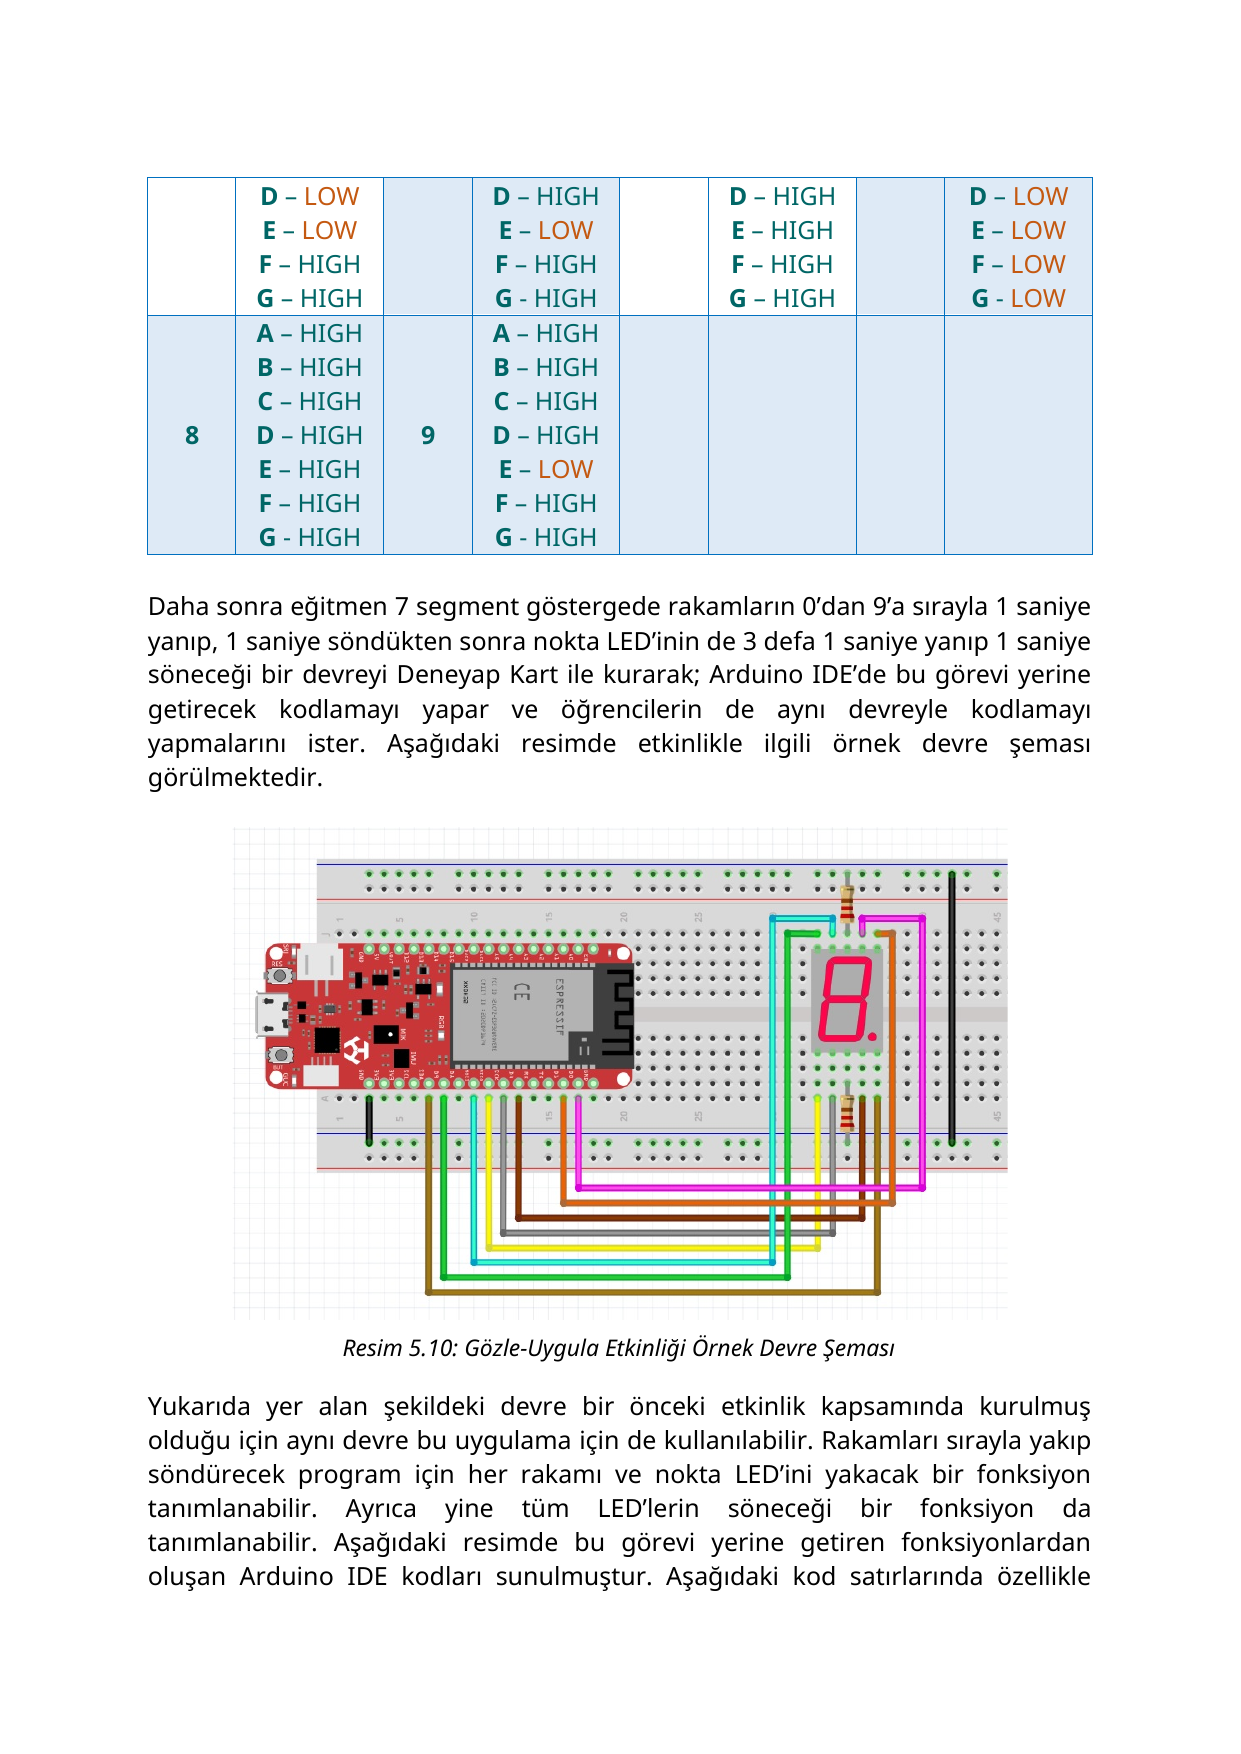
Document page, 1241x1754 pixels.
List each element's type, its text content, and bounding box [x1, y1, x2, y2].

text Daha sonra eğitmen 7 segment göstergede rakamların 0’dan 9’a sırayla 1 saniye yanıp, 1 saniye söndükten sonra nokta LED’inin de 3 defa 1 saniye yanıp 1 saniye söneceği bir devreyi Deneyap Kart ile kurarak; Arduino IDE’de bu görevi yerine getirecek kodlamayı yapar ve öğrencilerin de aynı devreyle kodlamayı yapmalarını ister. Aşağıdaki resimde etkinlikle ilgili örnek devre şeması görülmektedir. [148, 589, 1092, 793]
table_cell 6 [620, 178, 708, 314]
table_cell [945, 178, 1092, 314]
table_cell A – HIGH B – HIGH C – HIGH D – HIGH E – HIGH F – HIGH G - HIGH [236, 316, 383, 554]
text Resim 5.10: Gözle-Uygula Etkinliği Örnek Devre Şeması [148, 1332, 1092, 1363]
table_cell [620, 316, 708, 554]
table_cell 7 [857, 178, 944, 314]
table_cell [709, 316, 856, 554]
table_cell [709, 178, 856, 314]
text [148, 1388, 1092, 1593]
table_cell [236, 178, 383, 314]
table_cell A – HIGH B – HIGH C – HIGH D – HIGH E – LOW F – HIGH G - HIGH [473, 316, 619, 554]
table_cell 4 [148, 178, 235, 314]
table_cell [473, 178, 619, 314]
picture [232, 827, 1008, 1320]
table_cell [945, 316, 1092, 554]
table_cell 5 [384, 178, 472, 314]
table_cell [857, 316, 944, 554]
table_cell 8 [148, 316, 235, 554]
table_cell 9 [384, 316, 472, 554]
